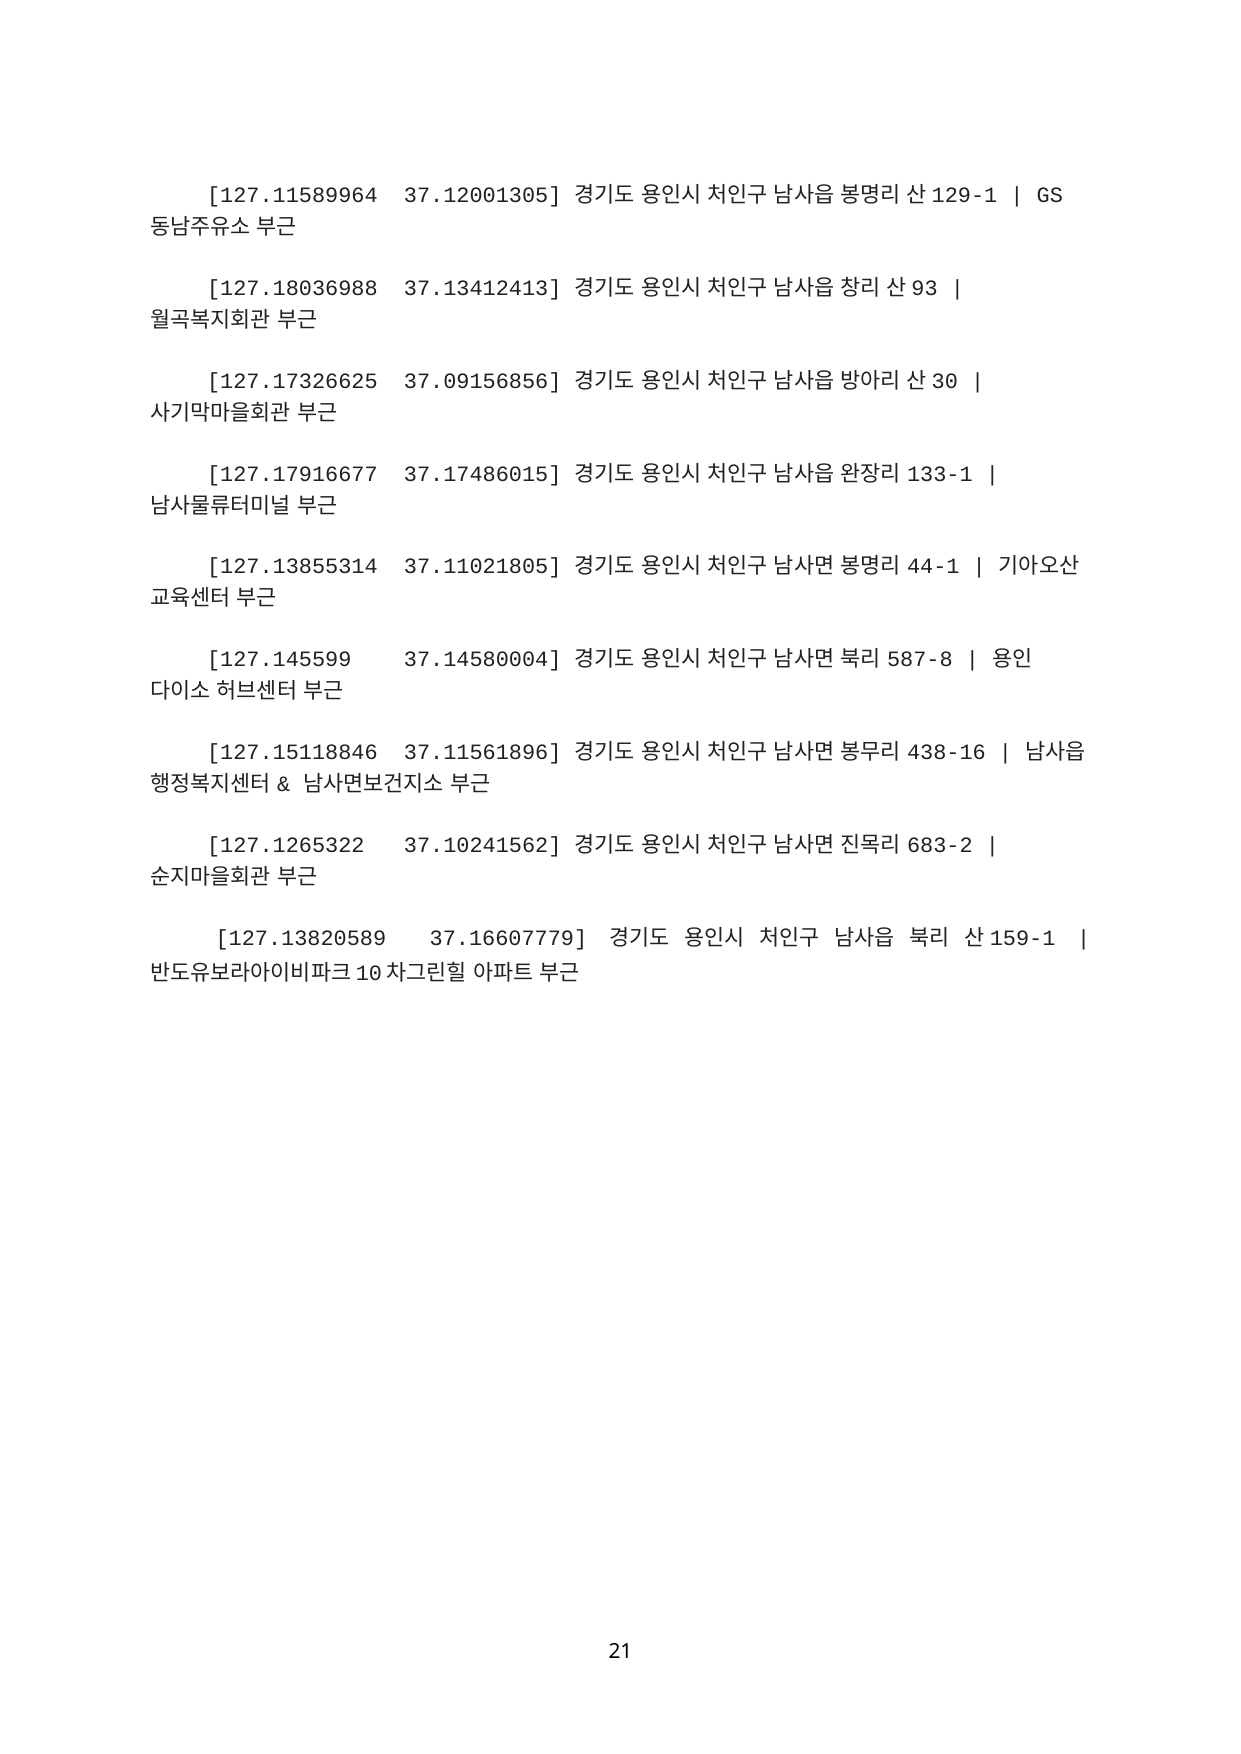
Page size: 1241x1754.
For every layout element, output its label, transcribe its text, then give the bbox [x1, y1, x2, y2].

text [127.17326625 37.09156856] 경기도 용인시 처인구 남사읍 방아리 산30 | 사기막마을회관 부근 [337, 363, 1090, 426]
text [127.145599 37.14580004] 경기도 용인시 처인구 남사면 북리 587-8 | 용인 다이소 허브센터 부근 [343, 641, 1090, 705]
text [127.145599 37.14580004] 경기도 용인시 처인구 남사면 북리 587-8 | 용인 다이소 허브센터 부근 [150, 641, 574, 673]
text [127.18036988 37.13412413] 경기도 용인시 처인구 남사읍 창리 산93 | 월곡복지회관 부근 [150, 270, 574, 302]
text [127.17326625 37.09156856] 경기도 용인시 처인구 남사읍 방아리 산30 | 사기막마을회관 부근 [150, 363, 574, 395]
text [127.11589964 37.12001305] 경기도 용인시 처인구 남사읍 봉명리 산129-1 | GS동남주유소 부근 [150, 177, 574, 209]
text [127.13855314 37.11021805] 경기도 용인시 처인구 남사면 봉명리 44-1 | 기아오산 교육센터 부근 [150, 548, 1090, 612]
text [127.11589964 37.12001305] 경기도 용인시 처인구 남사읍 봉명리 산129-1 | GS동남주유소 부근 [297, 177, 1090, 241]
text [127.17916677 37.17486015] 경기도 용인시 처인구 남사읍 완장리 133-1 | 남사물류터미널 부근 [150, 456, 574, 488]
text [127.15118846 37.11561896] 경기도 용인시 처인구 남사면 봉무리 438-16 | 남사읍 행정복지센터 & 남사면보건지소 부근 [490, 734, 1090, 798]
text [127.18036988 37.13412413] 경기도 용인시 처인구 남사읍 창리 산93 | 월곡복지회관 부근 [317, 270, 1090, 334]
text [127.1265322 37.10241562] 경기도 용인시 처인구 남사면 진목리 683-2 | 순지마을회관 부근 [317, 827, 1090, 891]
text [127.17916677 37.17486015] 경기도 용인시 처인구 남사읍 완장리 133-1 | 남사물류터미널 부근 [337, 456, 1090, 519]
text [127.13820589 37.16607779] 경기도 용인시 처인구 남사읍 북리 산159-1 | 반도유보라아이비파크10차그린힐 아파트 부근 [150, 920, 1090, 986]
text [127.1265322 37.10241562] 경기도 용인시 처인구 남사면 진목리 683-2 | 순지마을회관 부근 [150, 827, 574, 859]
text [127.15118846 37.11561896] 경기도 용인시 처인구 남사면 봉무리 438-16 | 남사읍 행정복지센터 & 남사면보건지소 부근 [150, 734, 574, 766]
